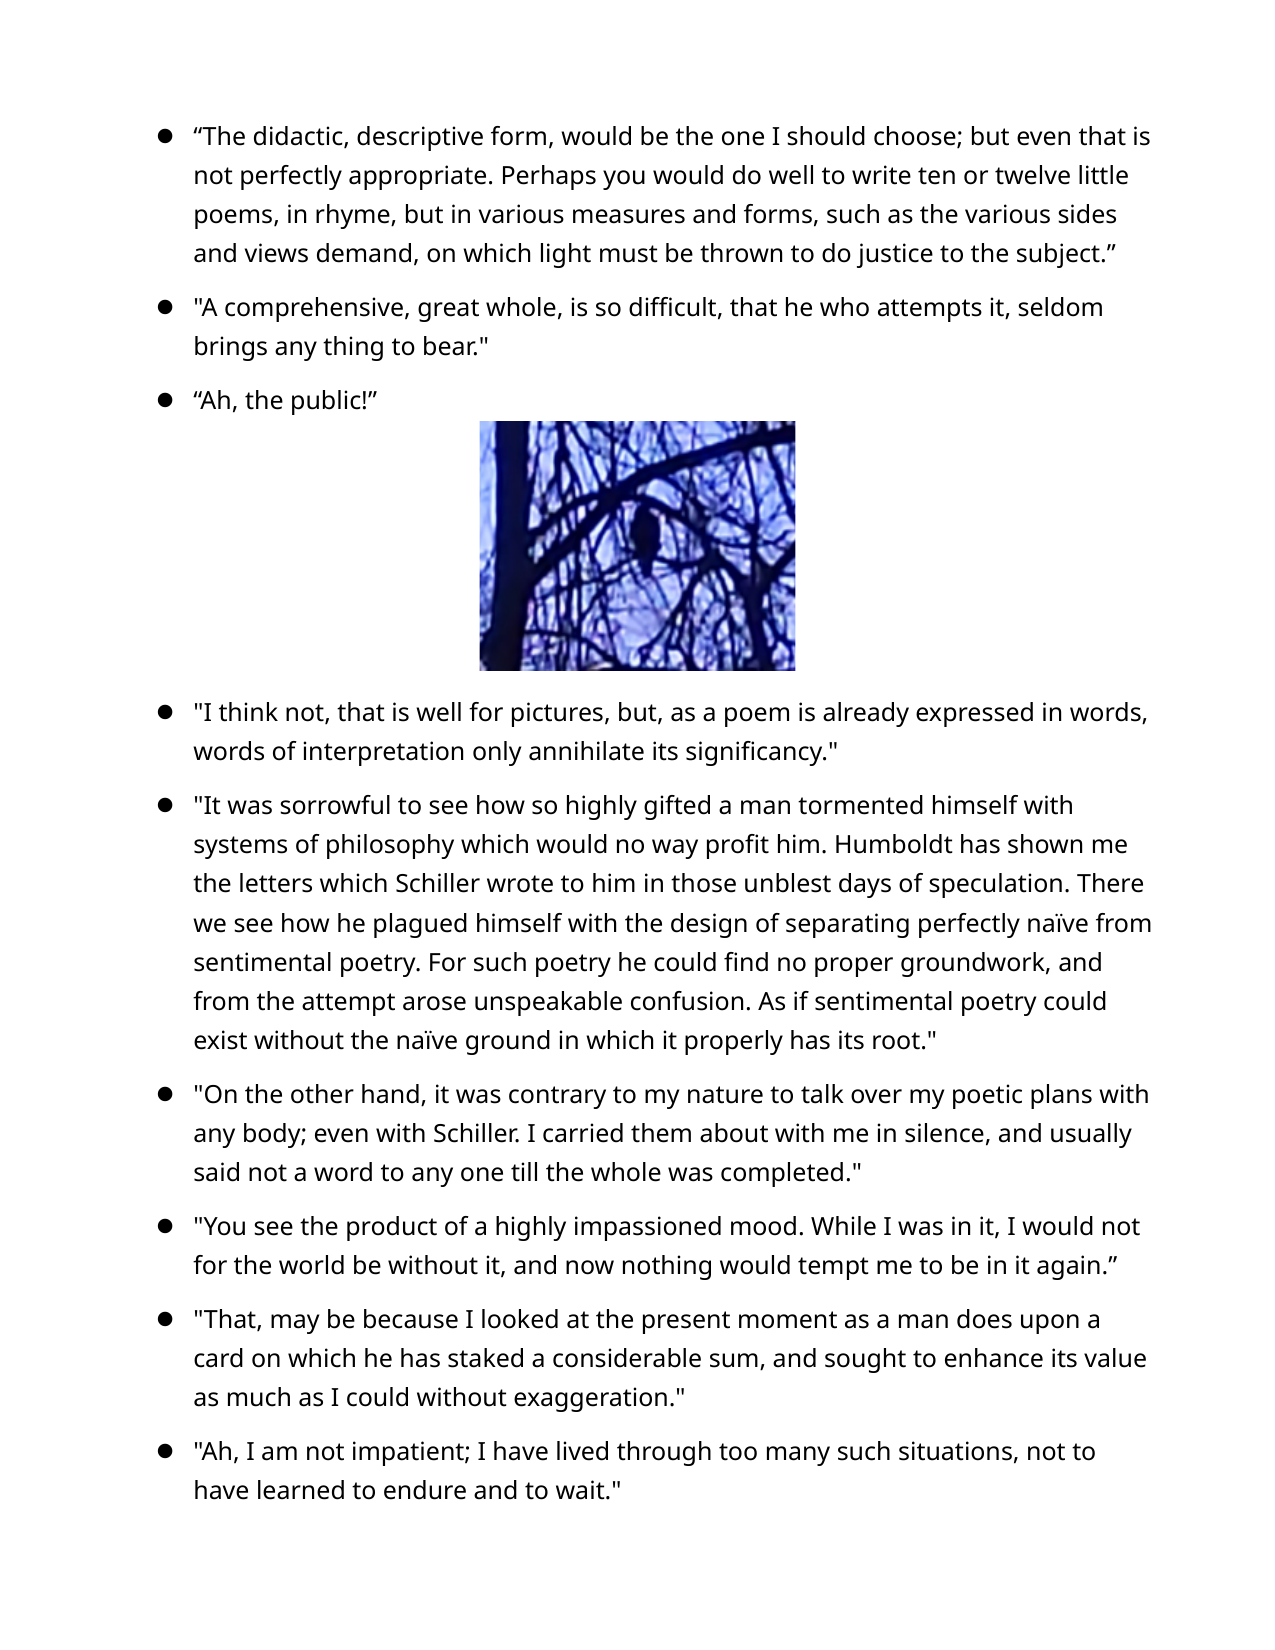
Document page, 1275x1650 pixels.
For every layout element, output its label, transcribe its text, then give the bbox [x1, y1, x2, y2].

list “The didactic, descriptive form, would be the one I should choose; but even that is not perfectly appropriate. Perhaps you would do well to write ten or twelve little poems, in rhyme, but in various measures and forms, such as the various sides and views demand, on which light must be thrown to do justice to the subject.” [156, 118, 1157, 270]
list "A comprehensive, great whole, is so difficult, that he who attempts it, seldom brings any thing to bear." [156, 289, 1157, 363]
list "Ah, I am not impatient; I have lived through too many such situations, not to have learned to endure and to wait." [156, 1434, 1157, 1507]
list "I think not, that is well for pictures, but, as a poem is already expressed in words, words of interpretation only annihilate its significancy." [156, 436, 1157, 768]
list "On the other hand, it was contrary to my nature to talk over my poetic plans with any body; even with Schiller. I carried them about with me in silence, and usually said not a word to any one till the whole was completed." [156, 1077, 1157, 1189]
list "It was sorrowful to see how so highly gifted a man tormented himself with systems of philosophy which would no way profit him. Humboldt has shown me the letters which Schiller wrote to him in those unblest days of speculation. There we see how he plagued himself with the design of separating perfectly naïve from sentimental poetry. For such poetry he could find no proper groundwork, and from the attempt arose unspeakable confusion. As if sentimental poetry could exist without the naïve ground in which it properly has its root." [156, 788, 1157, 1057]
picture [479, 421, 796, 671]
list "You see the product of a highly impassioned mood. While I was in it, I would not for the world be without it, and now nothing would tempt me to be in it again.” [156, 1209, 1157, 1282]
list “Ah, the public!” [156, 382, 1157, 416]
list "That, may be because I looked at the present moment as a man does upon a card on which he has staked a considerable sum, and sought to enhance its value as much as I could without exaggeration." [156, 1302, 1157, 1414]
